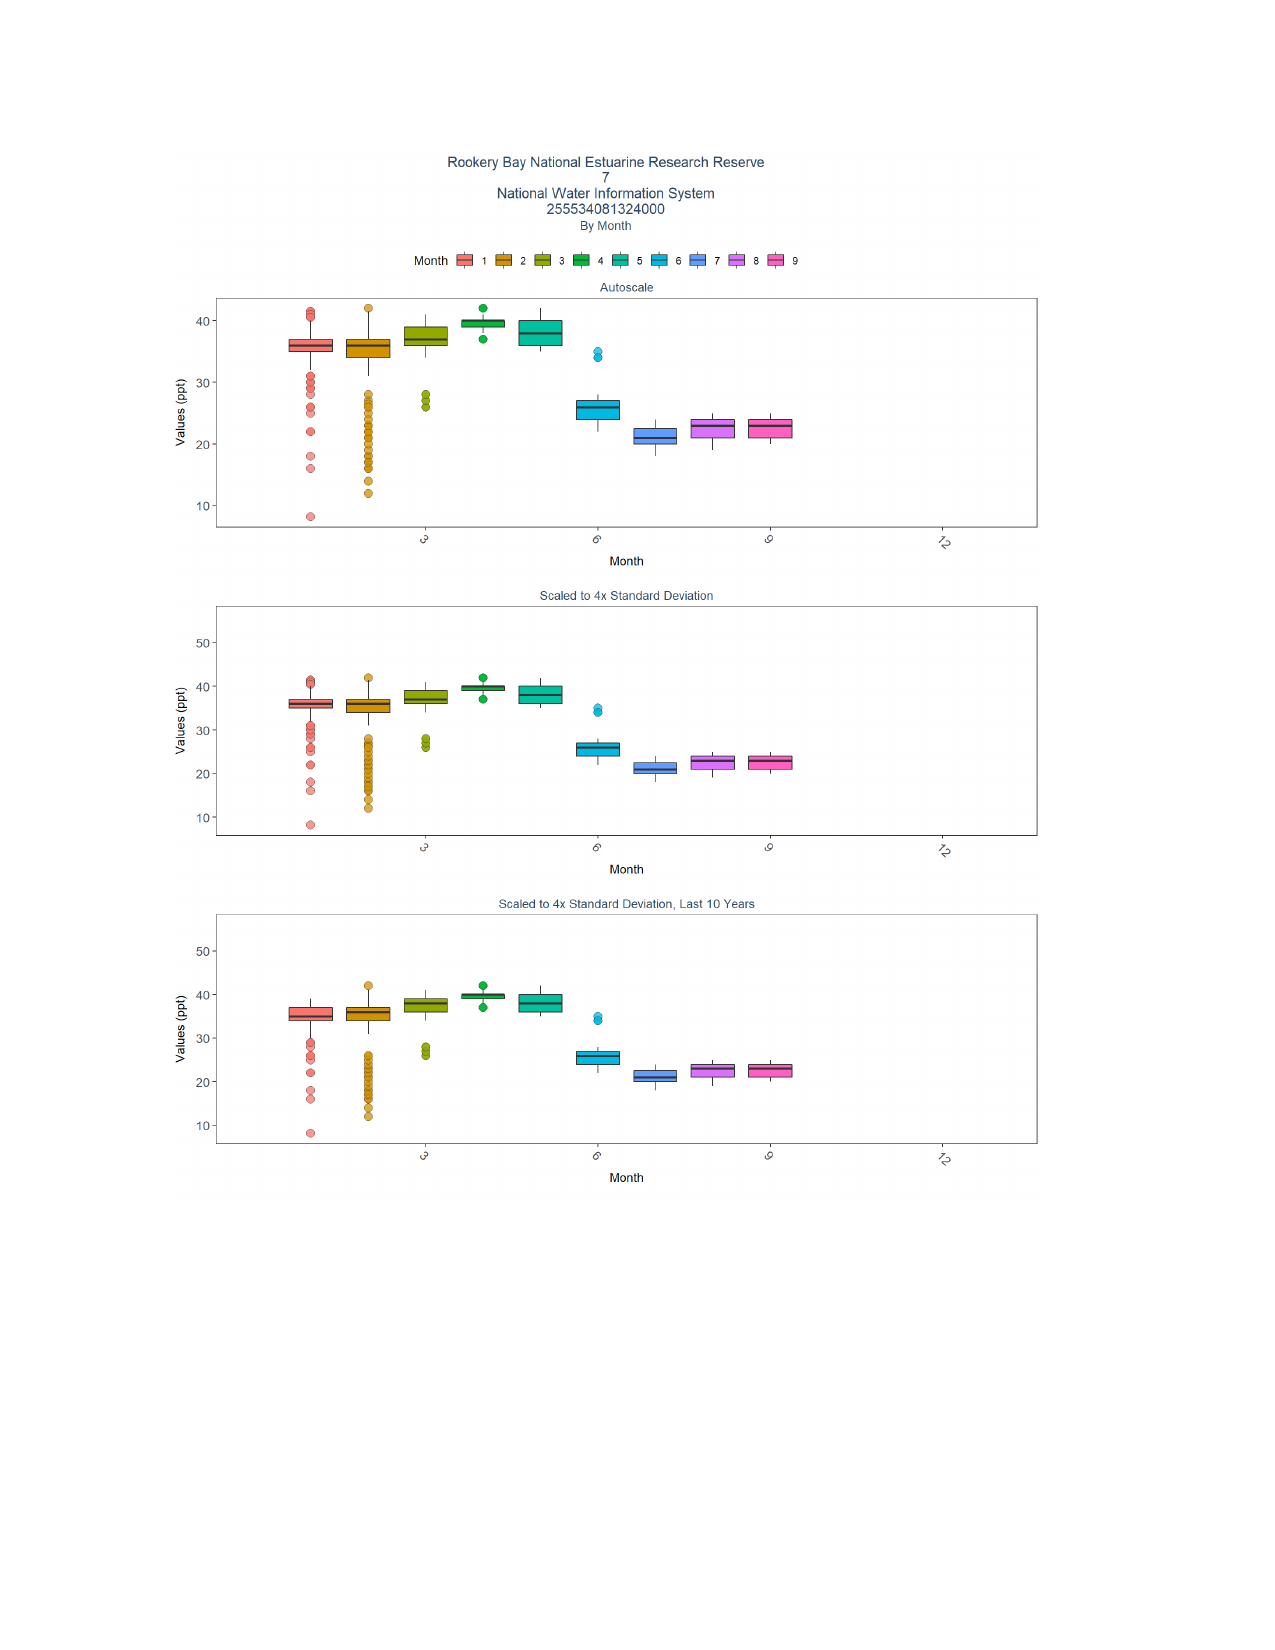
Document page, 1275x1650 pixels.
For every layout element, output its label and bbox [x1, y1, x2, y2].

picture [168, 150, 1044, 1200]
